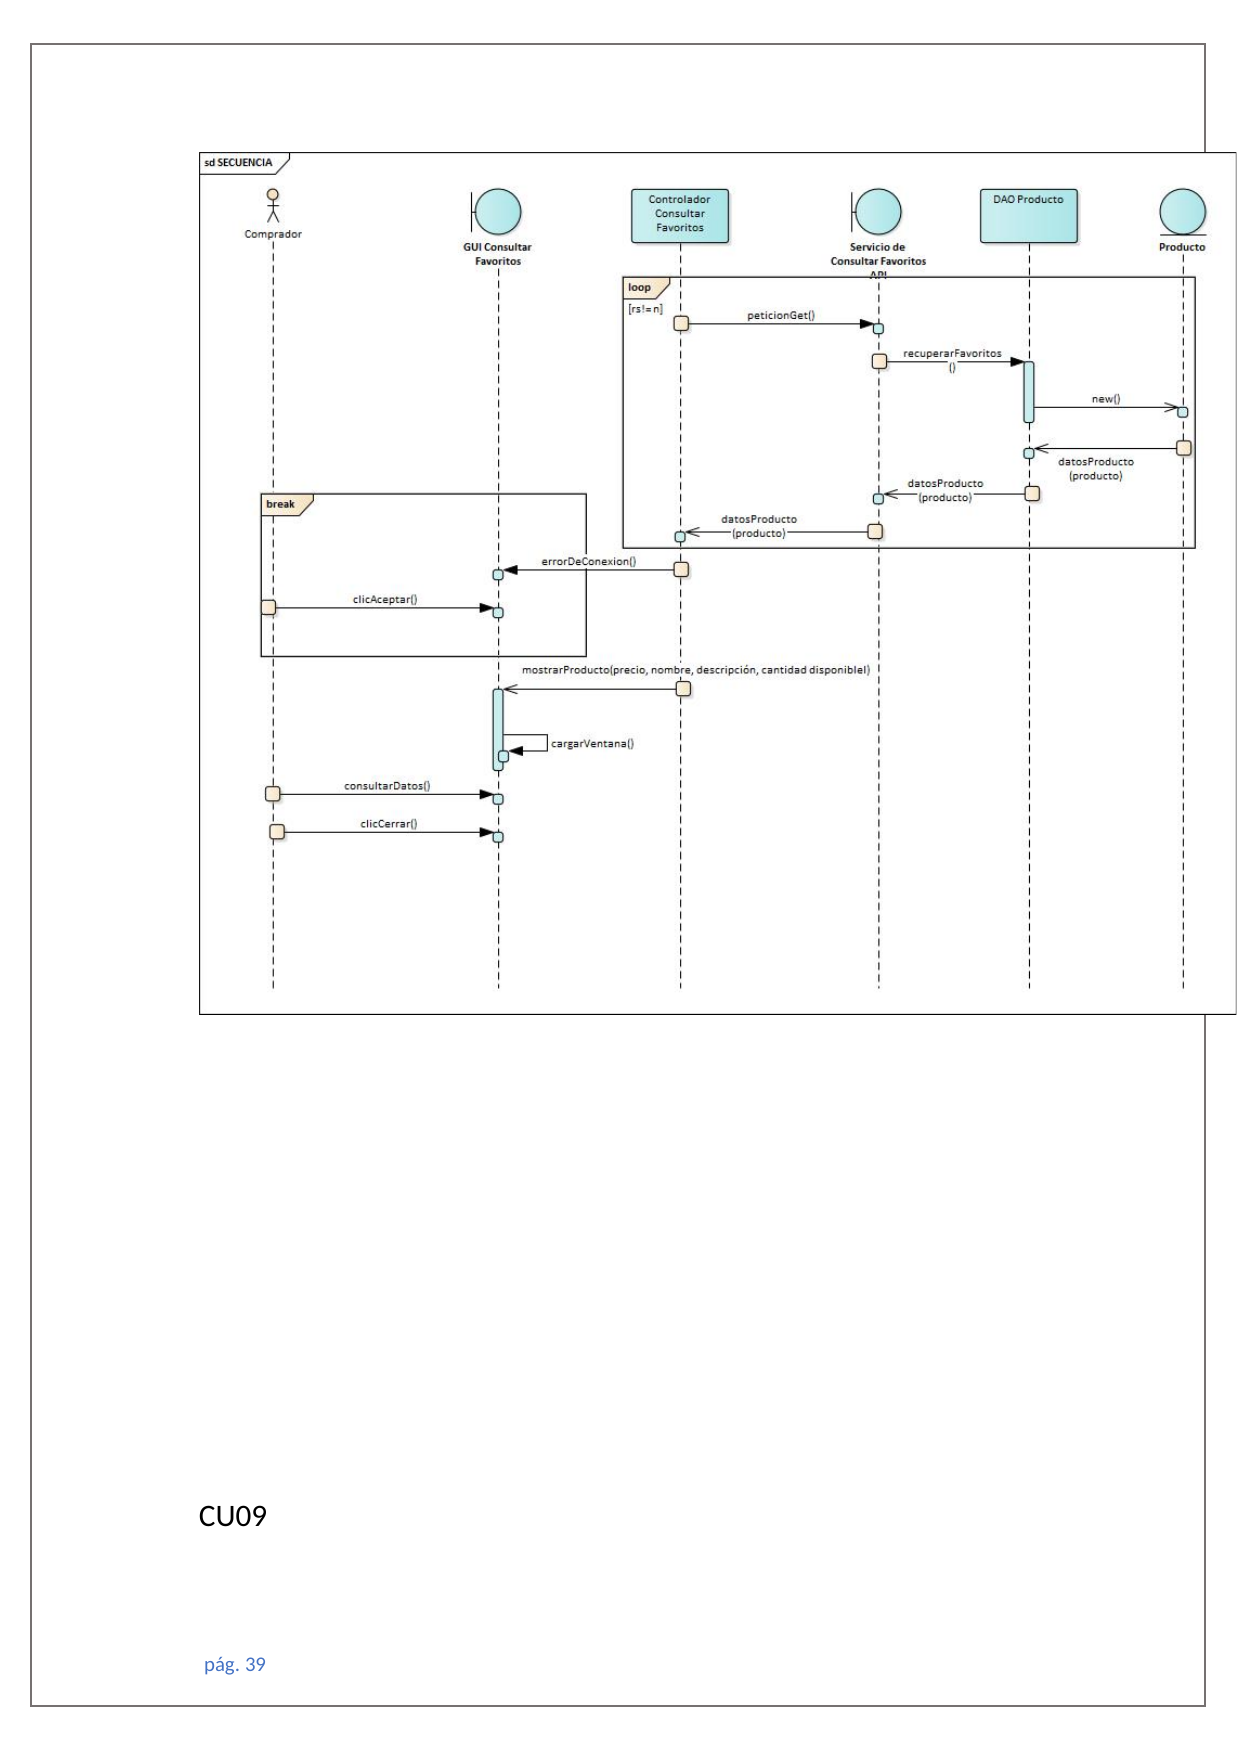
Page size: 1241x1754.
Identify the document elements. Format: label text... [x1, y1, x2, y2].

picture [198, 152, 1237, 1015]
text CU09 [199, 1496, 1040, 1534]
